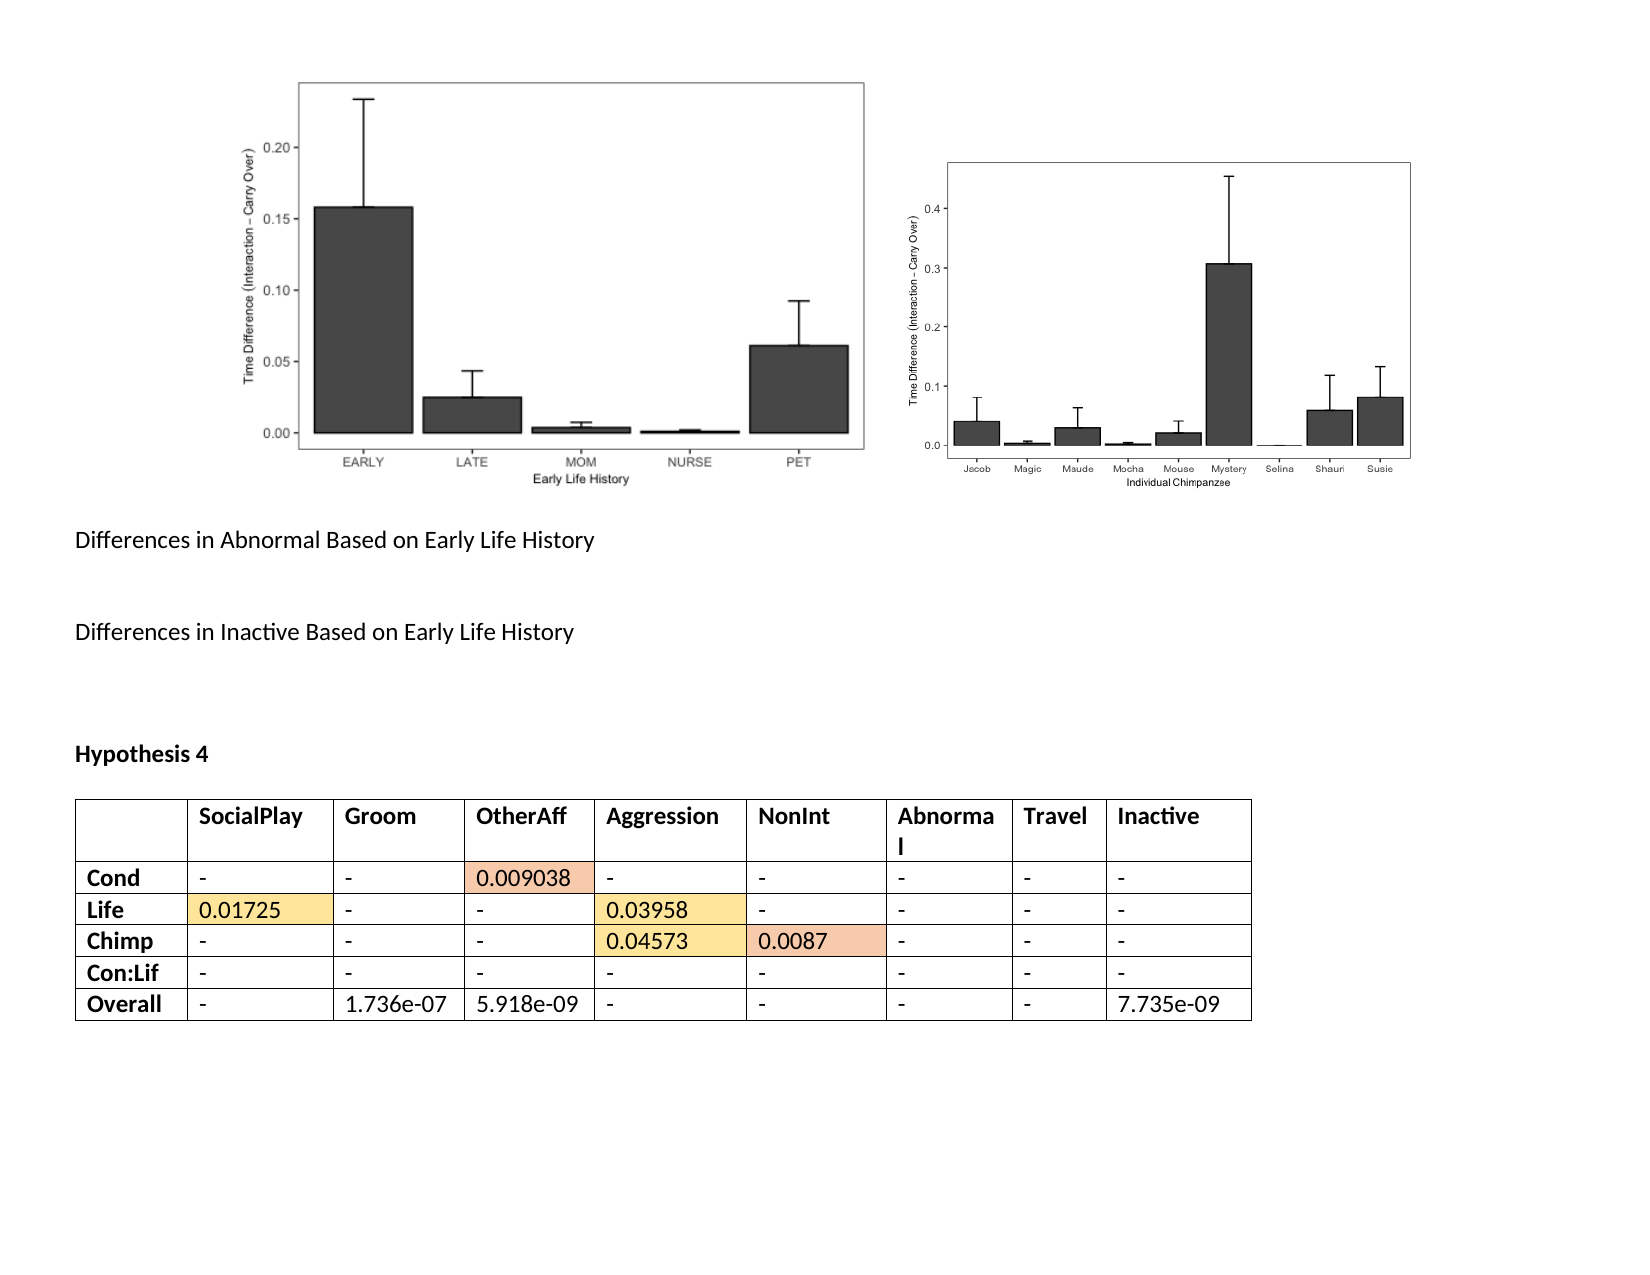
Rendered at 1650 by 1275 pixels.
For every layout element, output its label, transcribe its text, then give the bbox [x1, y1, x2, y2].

table_header NonInt [747, 800, 886, 861]
table_cell 0.009038 [465, 862, 594, 893]
picture [900, 155, 1417, 494]
table_cell - [1013, 925, 1106, 956]
table_cell 0.04573 [595, 925, 746, 956]
table_cell - [1107, 957, 1251, 987]
table_cell Con:Lif [76, 957, 187, 987]
table_cell - [1013, 862, 1106, 893]
table_cell - [747, 989, 886, 1020]
table_cell - [1013, 894, 1106, 924]
table_header [76, 800, 187, 861]
table_cell - [1013, 957, 1106, 987]
table_cell - [747, 862, 886, 893]
table_cell - [887, 957, 1012, 987]
table_cell Cond [76, 862, 187, 893]
table_cell - [747, 894, 886, 924]
table_cell - [887, 894, 1012, 924]
table_cell - [747, 957, 886, 987]
table_cell Overall [76, 989, 187, 1020]
table_header OtherAff [465, 800, 594, 861]
table_header Inactive [1107, 800, 1251, 861]
table_cell - [595, 957, 746, 987]
table_cell - [887, 989, 1012, 1020]
table_cell 5.918e-09 [465, 989, 594, 1020]
table_cell - [334, 894, 464, 924]
table_cell - [334, 925, 464, 956]
table_cell - [334, 862, 464, 893]
table_header Travel [1013, 800, 1106, 861]
table_cell - [1107, 894, 1251, 924]
table_header Abnormal [887, 800, 1012, 861]
table_cell 1.736e-07 [334, 989, 464, 1020]
table_cell Chimp [76, 925, 187, 956]
table_cell - [595, 862, 746, 893]
table_cell 0.0087 [747, 925, 886, 956]
table_cell Life [76, 894, 187, 924]
table_cell - [188, 925, 333, 956]
table_cell - [887, 862, 1012, 893]
table_cell - [188, 957, 333, 987]
table_cell - [1107, 862, 1251, 893]
table_cell - [188, 862, 333, 893]
table_cell - [465, 957, 594, 987]
text Hypothesis 4 [75, 738, 1575, 768]
table_cell - [188, 989, 333, 1020]
table_cell 0.01725 [188, 894, 333, 924]
table_cell - [887, 925, 1012, 956]
table_cell - [1107, 925, 1251, 956]
table_header Aggression [595, 800, 746, 861]
text Differences in Inactive Based on Early Life History [75, 616, 1575, 646]
text Differences in Abnormal Based on Early Life History [75, 524, 1575, 555]
table_header Groom [334, 800, 464, 861]
table_cell - [465, 925, 594, 956]
table_cell - [595, 989, 746, 1020]
table_cell 7.735e-09 [1107, 989, 1251, 1020]
table_cell - [334, 957, 464, 987]
table_cell - [465, 894, 594, 924]
table_cell 0.03958 [595, 894, 746, 924]
picture [233, 75, 873, 494]
table_cell - [1013, 989, 1106, 1020]
table_header SocialPlay [188, 800, 333, 861]
